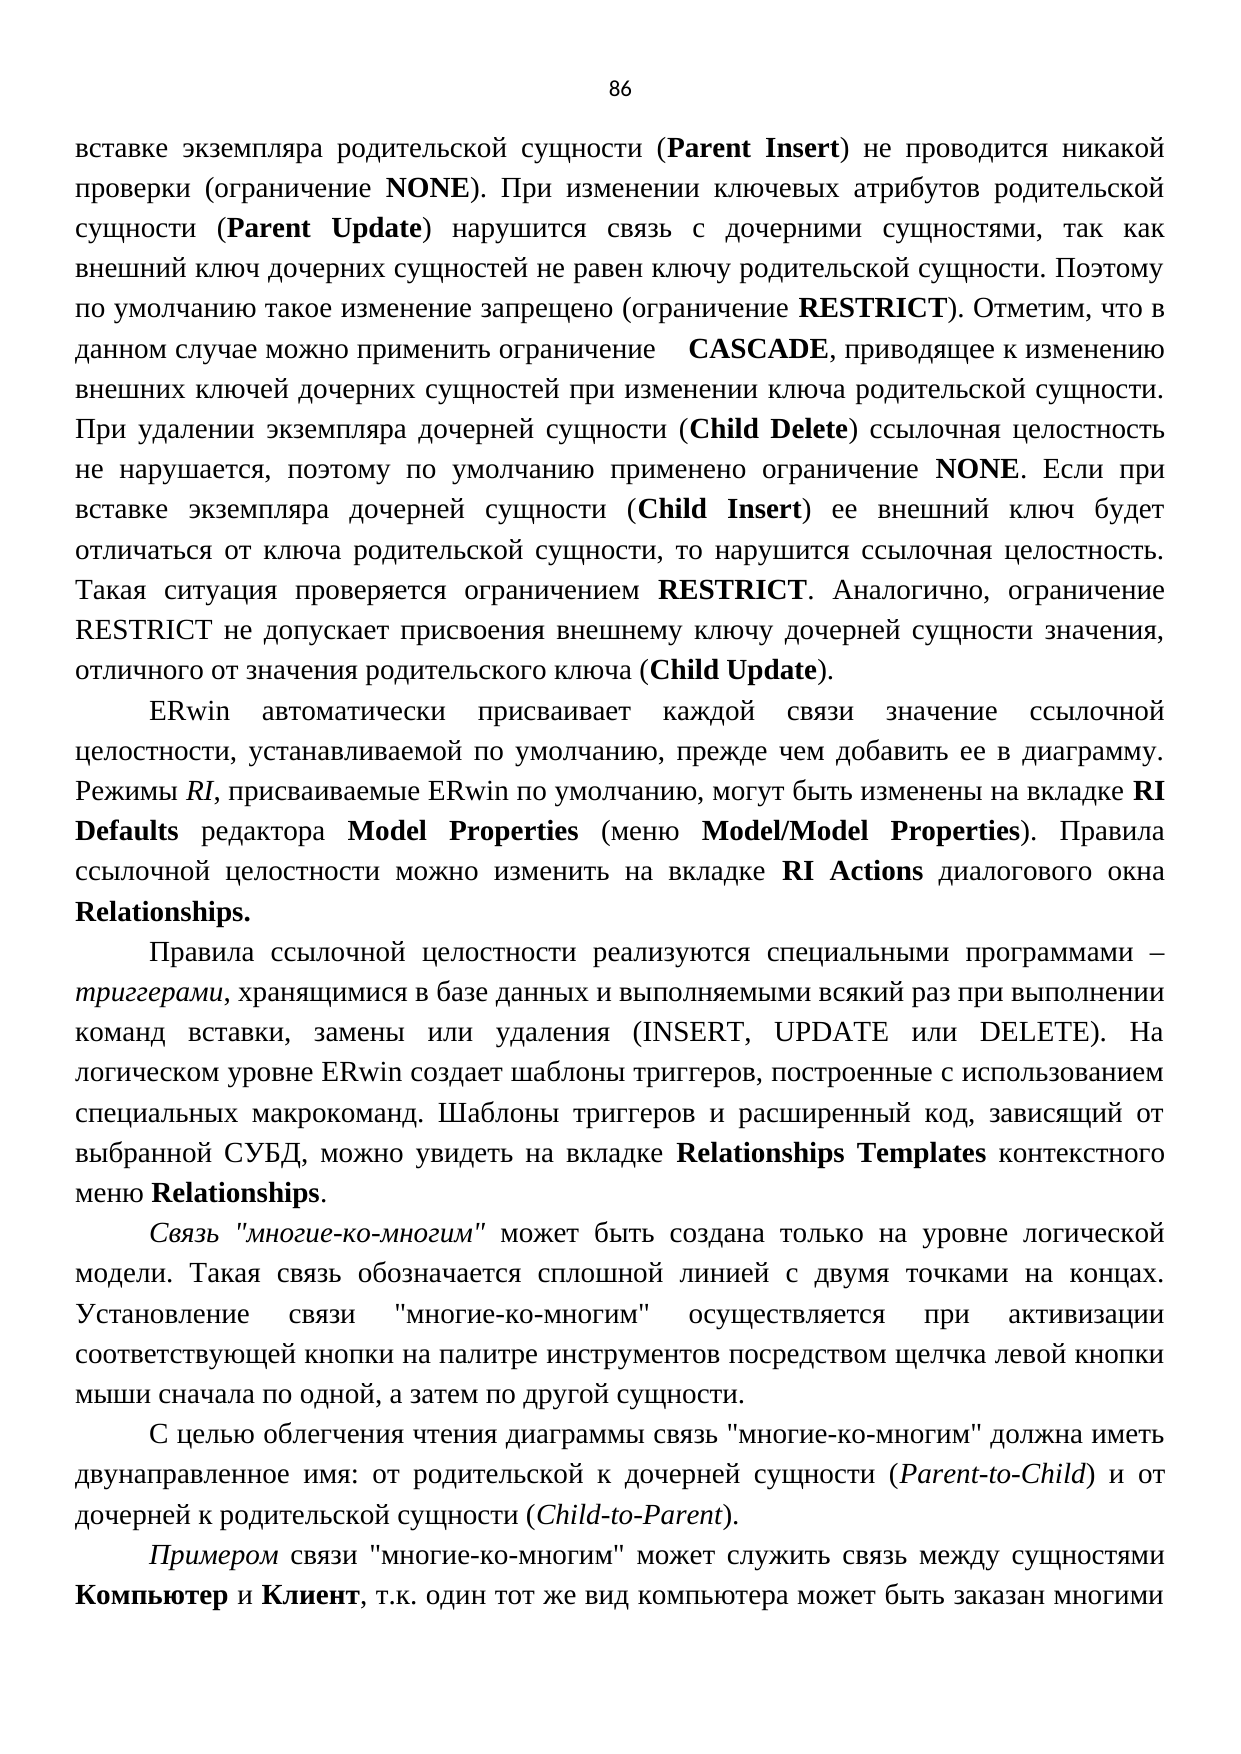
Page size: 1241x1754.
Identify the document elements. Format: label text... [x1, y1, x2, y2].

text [75, 1537, 1165, 1611]
text Правила ссылочной целостности реализуются специальными программами – триггерами, хранящимися в базе данных и выполняемыми всякий раз при выполнении команд вставки, замены или удаления (INSERT, UPDATE или DELETE). На логическом уровне ERwin создает шаблоны триггеров, построенные с использованием специальных макрокоманд. Шаблоны триггеров и расширенный код, зависящий от выбранной СУБД, можно увидеть на вкладке Relationships Templates контекстного меню Relationships. [75, 934, 1165, 1209]
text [75, 130, 1165, 686]
text Связь "многие-ко-многим" может быть создана только на уровне логической модели. Такая связь обозначается сплошной линией с двумя точками на концах. Установление связи "многие-ко-многим" осуществляется при активизации соответствующей кнопки на палитре инструментов посредством щелчка левой кнопки мыши сначала по одной, а затем по другой сущности. [75, 1215, 1165, 1410]
text С целью облегчения чтения диаграммы связь "многие-ко-многим" должна иметь двунаправленное имя: от родительской к дочерней сущности (Parent-to-Child) и от дочерней к родительской сущности (Child-to-Parent). [75, 1416, 1165, 1530]
text ERwin автоматически присваивает каждой связи значение ссылочной целостности, устанавливаемой по умолчанию, прежде чем добавить ее в диаграмму. Режимы RI, присваиваемые ERwin по умолчанию, могут быть изменены на вкладке RI Defaults редактора Model Properties (меню Model/Мodel Properties). Правила ссылочной целостности можно изменить на вкладке RI Actions диалогового окна Relationships. [75, 693, 1165, 927]
